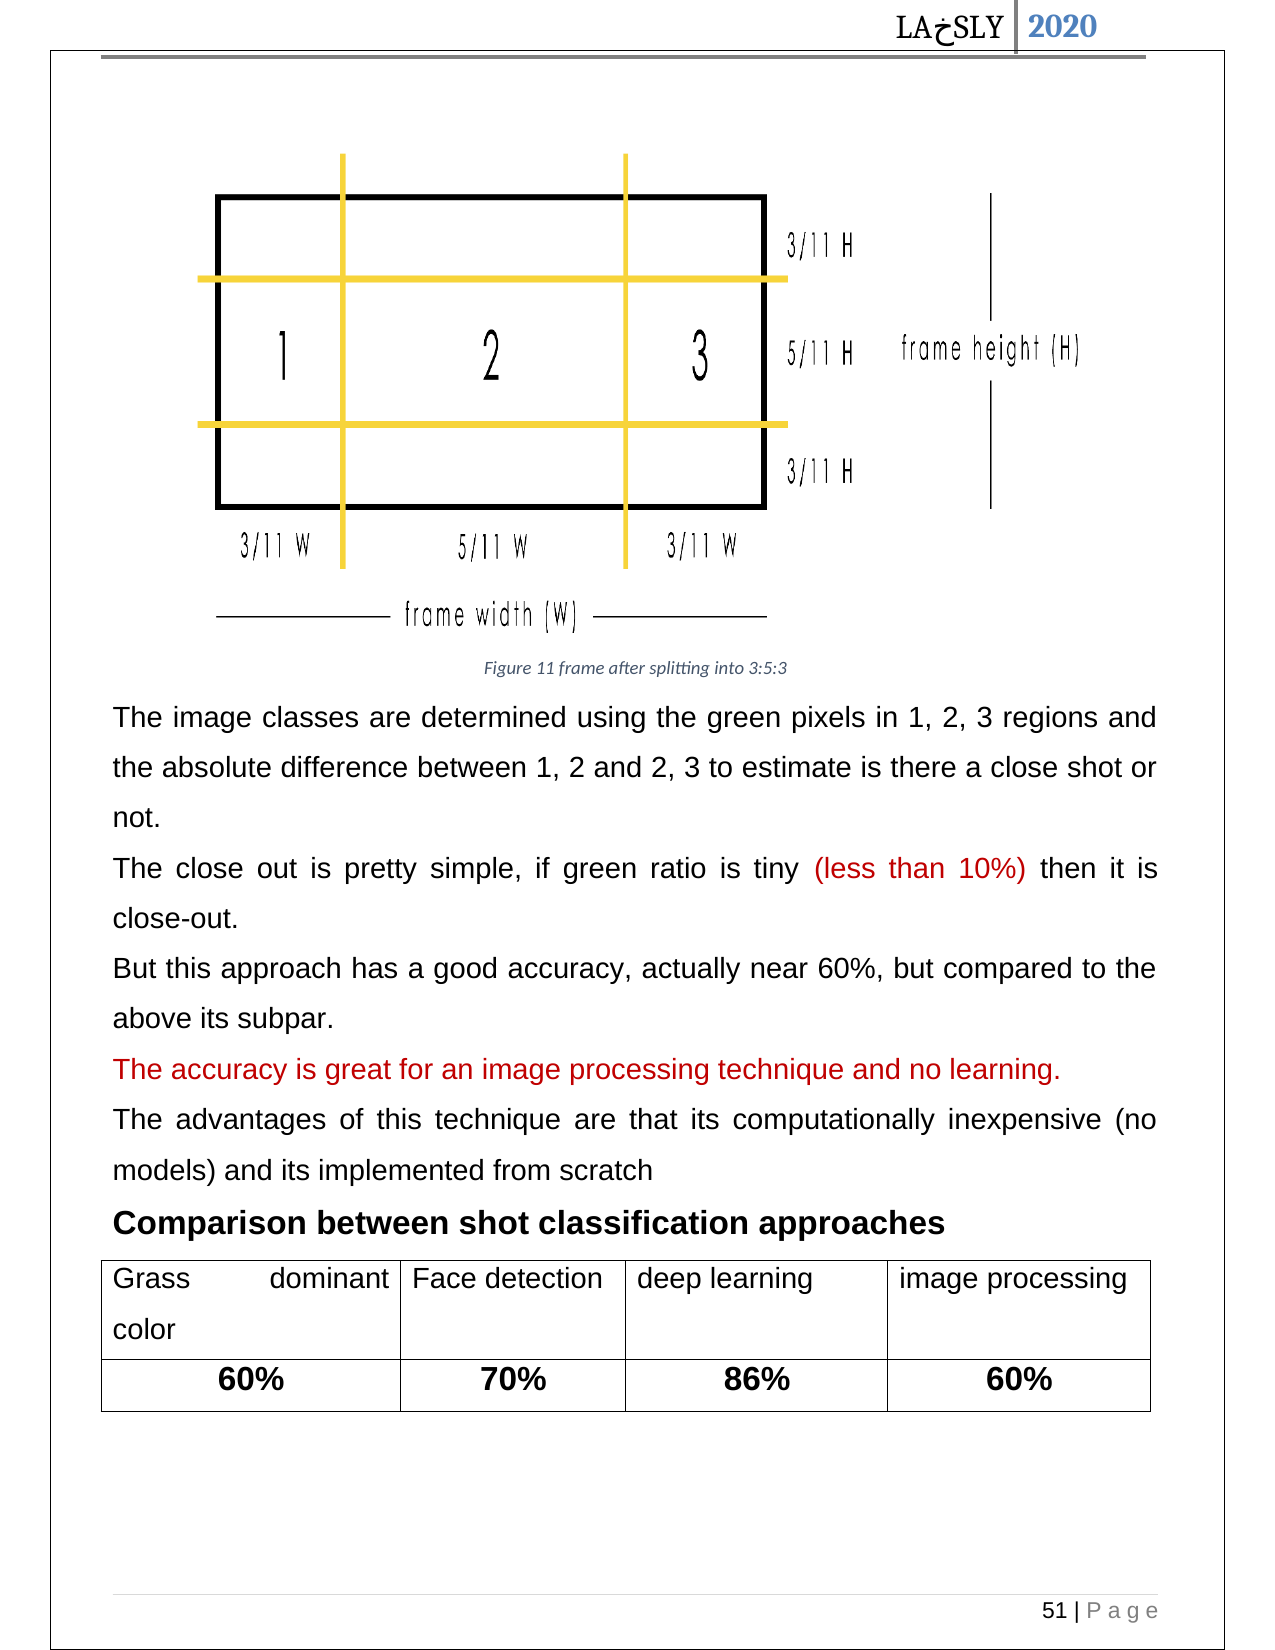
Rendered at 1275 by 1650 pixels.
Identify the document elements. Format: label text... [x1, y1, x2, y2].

table_cell 86% [626, 1360, 887, 1411]
picture [183, 150, 1088, 643]
table_header image processing [888, 1261, 1150, 1358]
text The image classes are determined using the green pixels in 1, 2, 3 regions and the absolute difference between 1, 2 and 2, 3 to estimate is there a close shot or not. [112, 700, 1158, 834]
text The accuracy is great for an image processing technique and no learning. [112, 1052, 1158, 1085]
table_header Face detection [401, 1261, 625, 1358]
table_header Grass dominant color [102, 1261, 400, 1358]
text The close out is pretty simple, if green ratio is tiny (less than 10%) then it is close-out. [112, 851, 1158, 934]
text The advantages of this technique are that its computationally inexpensive (no models) and its implemented from scratch [112, 1102, 1158, 1186]
text Comparison between shot classification approaches [112, 1203, 1158, 1241]
table_cell 60% [102, 1360, 400, 1411]
text But this approach has a good accuracy, actually near 60%, but compared to the above its subpar. [112, 951, 1158, 1035]
table_header deep learning [626, 1261, 887, 1358]
table_cell 60% [888, 1360, 1150, 1411]
table_cell 70% [401, 1360, 625, 1411]
